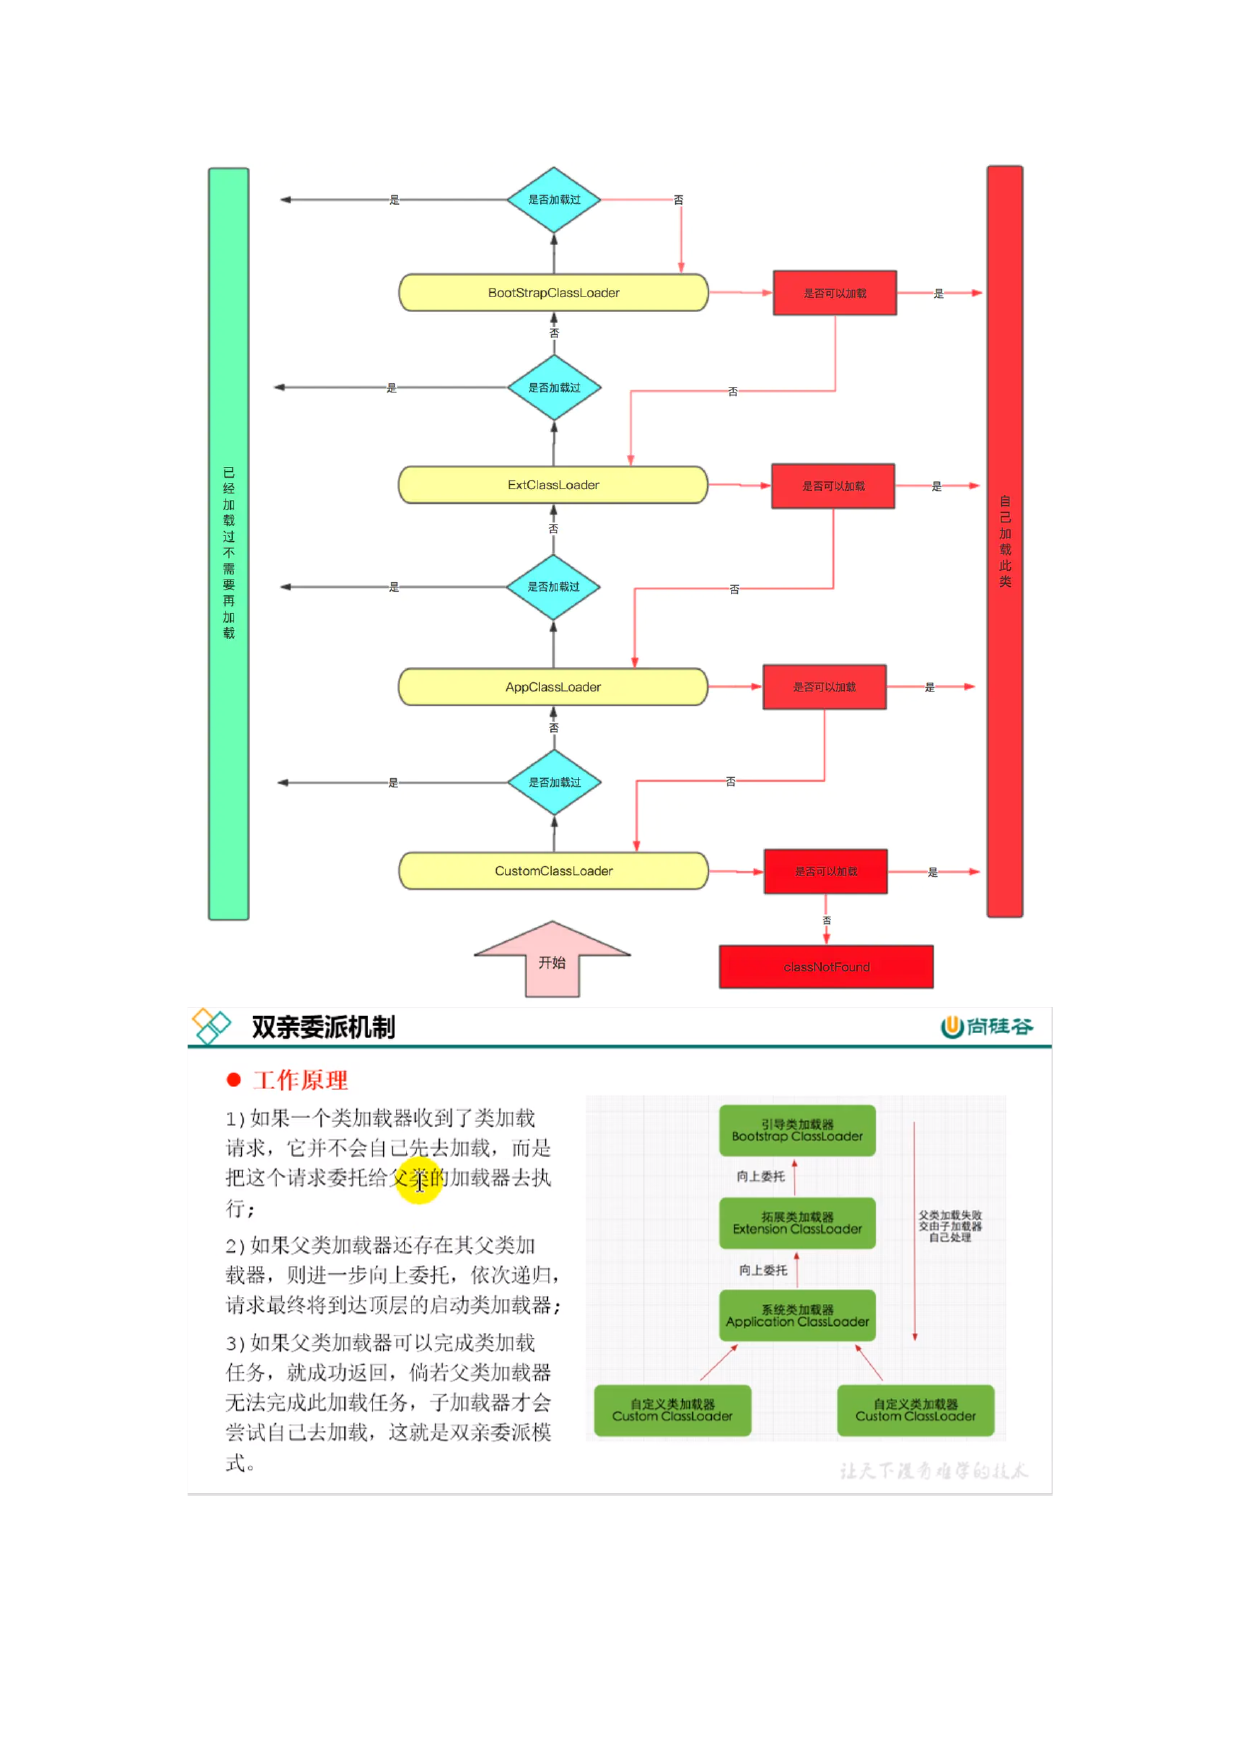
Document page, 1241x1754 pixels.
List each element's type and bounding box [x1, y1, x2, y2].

picture [187, 1007, 1053, 1496]
picture [187, 162, 1053, 1003]
